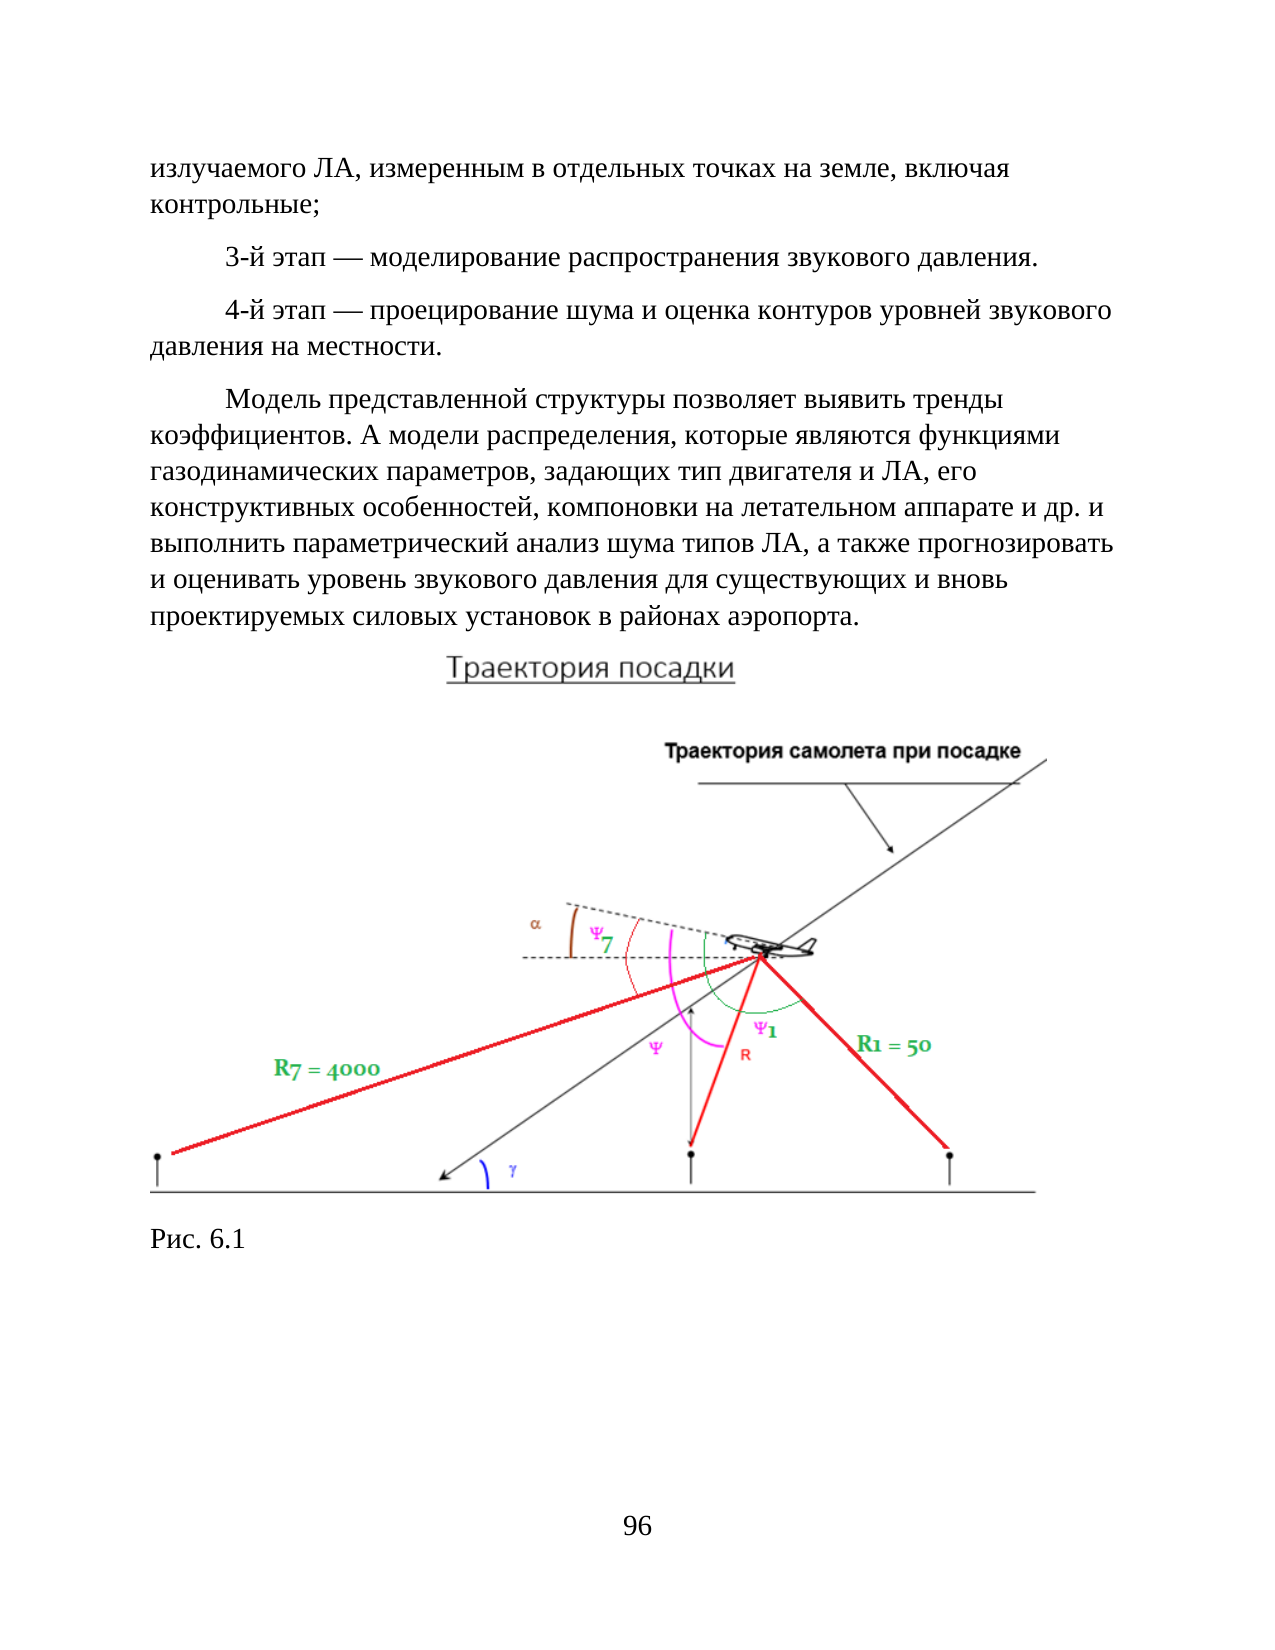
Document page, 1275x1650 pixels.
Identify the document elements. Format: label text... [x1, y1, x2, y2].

text 3-й этап — моделирование распространения звукового давления. [150, 239, 1125, 272]
text Модель представленной структуры позволяет выявить тренды коэффициентов. А модели распределения, которые являются функциями газодинамических параметров, задающих тип двигателя и ЛА, его конструктивных особенностей, компоновки на летательном аппарате и др. и выполнить параметрический анализ шума типов ЛА, а также прогнозировать и оценивать уровень звукового давления для существующих и вновь проектируемых силовых установок в районах аэропорта. [150, 381, 1125, 631]
text Рис. 6.1 [150, 1221, 1125, 1254]
text 4-й этап — проецирование шума и оценка контуров уровней звукового давления на местности. [150, 292, 1125, 361]
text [150, 150, 1125, 220]
picture [150, 650, 1047, 1202]
